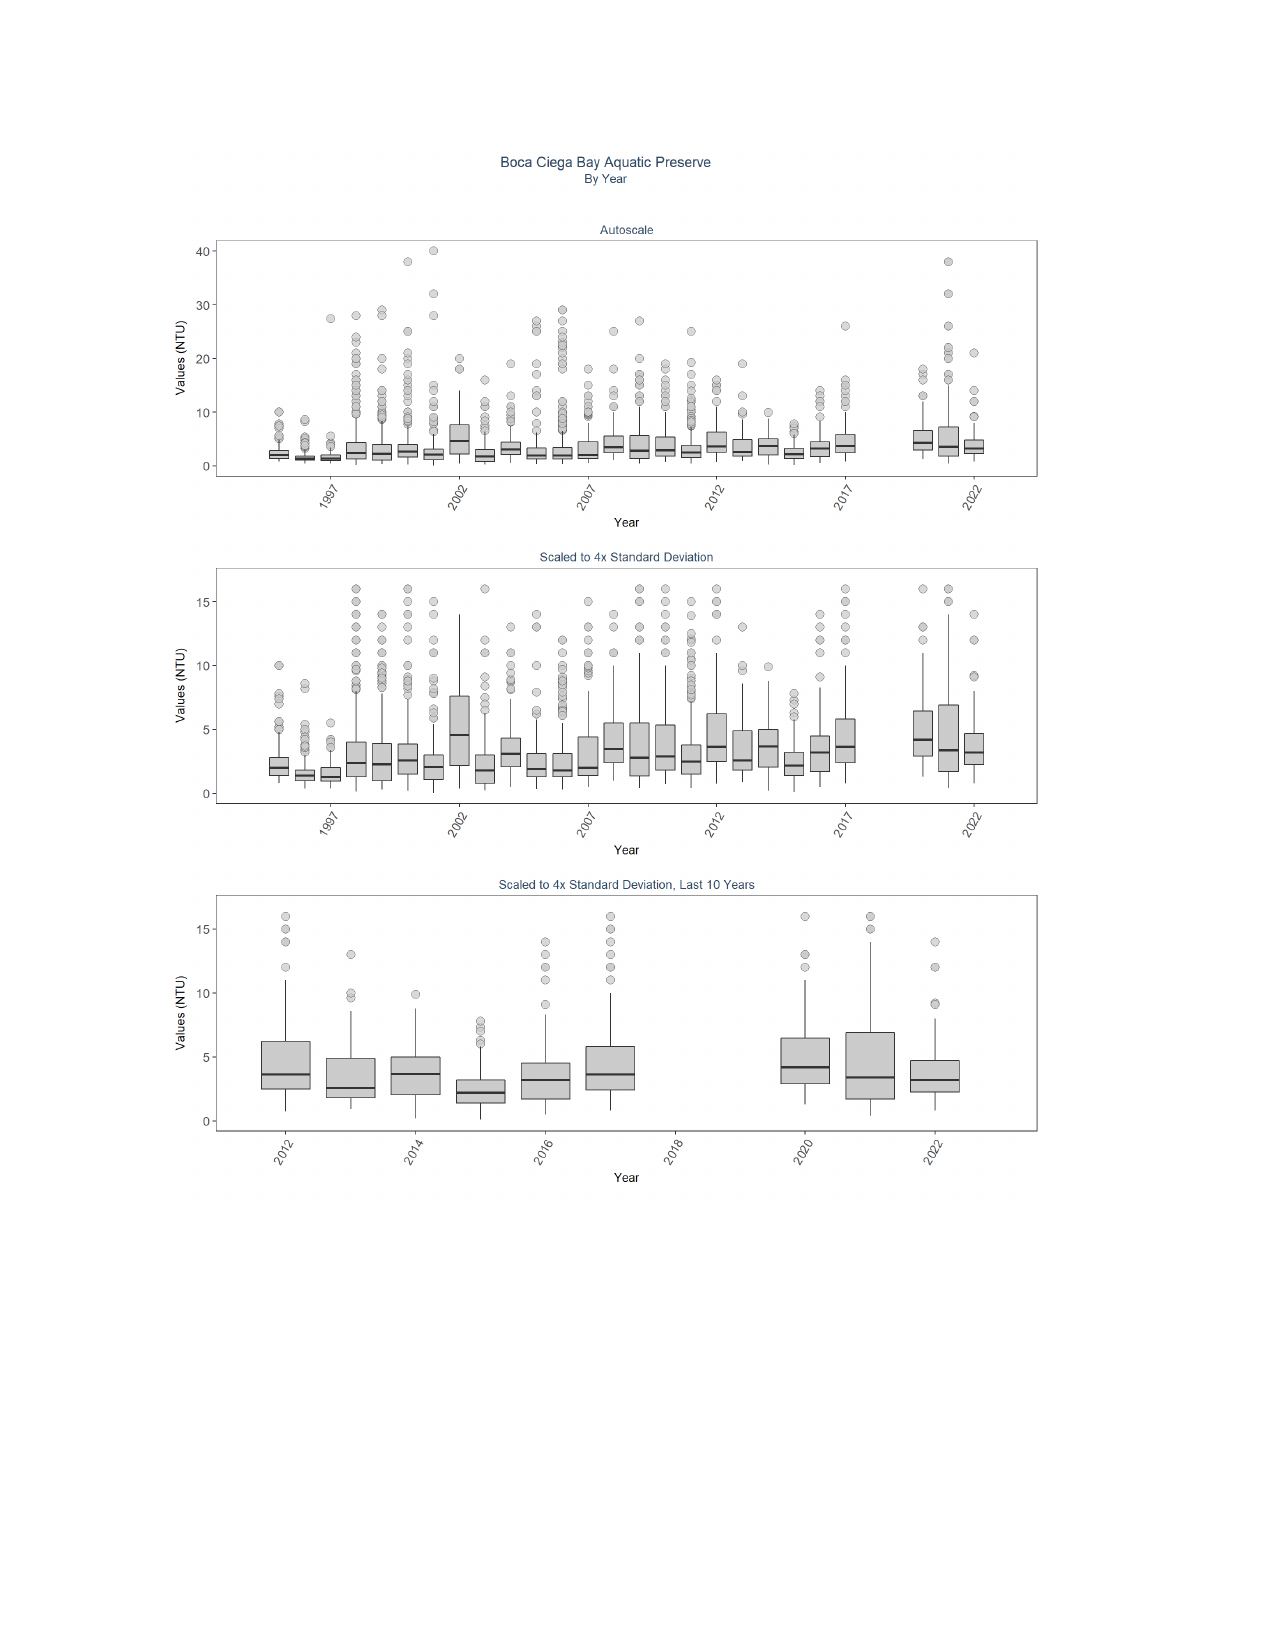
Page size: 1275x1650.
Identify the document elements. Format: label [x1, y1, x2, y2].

picture [168, 150, 1044, 1200]
